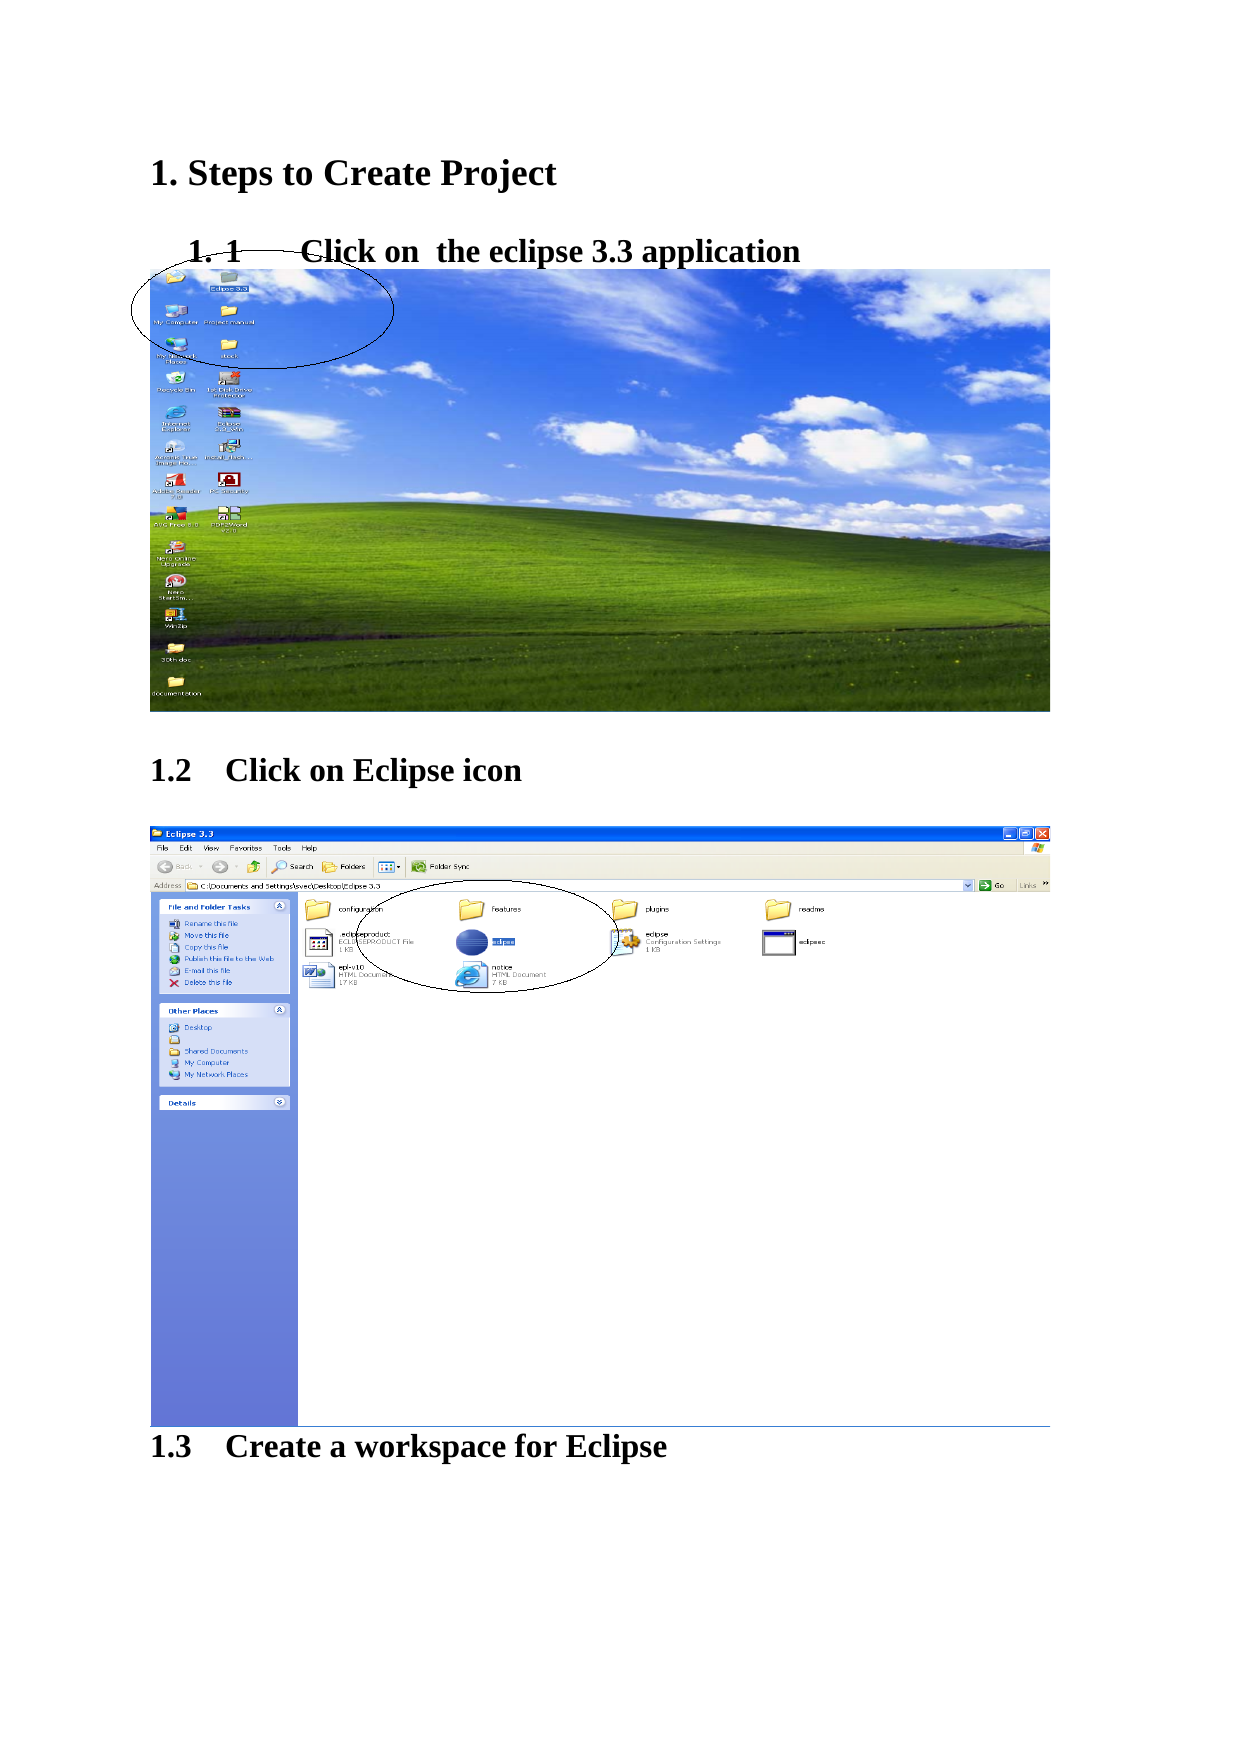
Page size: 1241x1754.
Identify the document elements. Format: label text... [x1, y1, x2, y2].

picture [150, 826, 1050, 1427]
text 1. Steps to Create Project [150, 150, 1090, 193]
text 1.2 Click on Eclipse icon [150, 750, 1090, 788]
list 1 Click on the eclipse 3.3 application [187, 231, 1090, 270]
text 1.3 Create a workspace for Eclipse [150, 1427, 1090, 1465]
picture [150, 269, 1050, 712]
